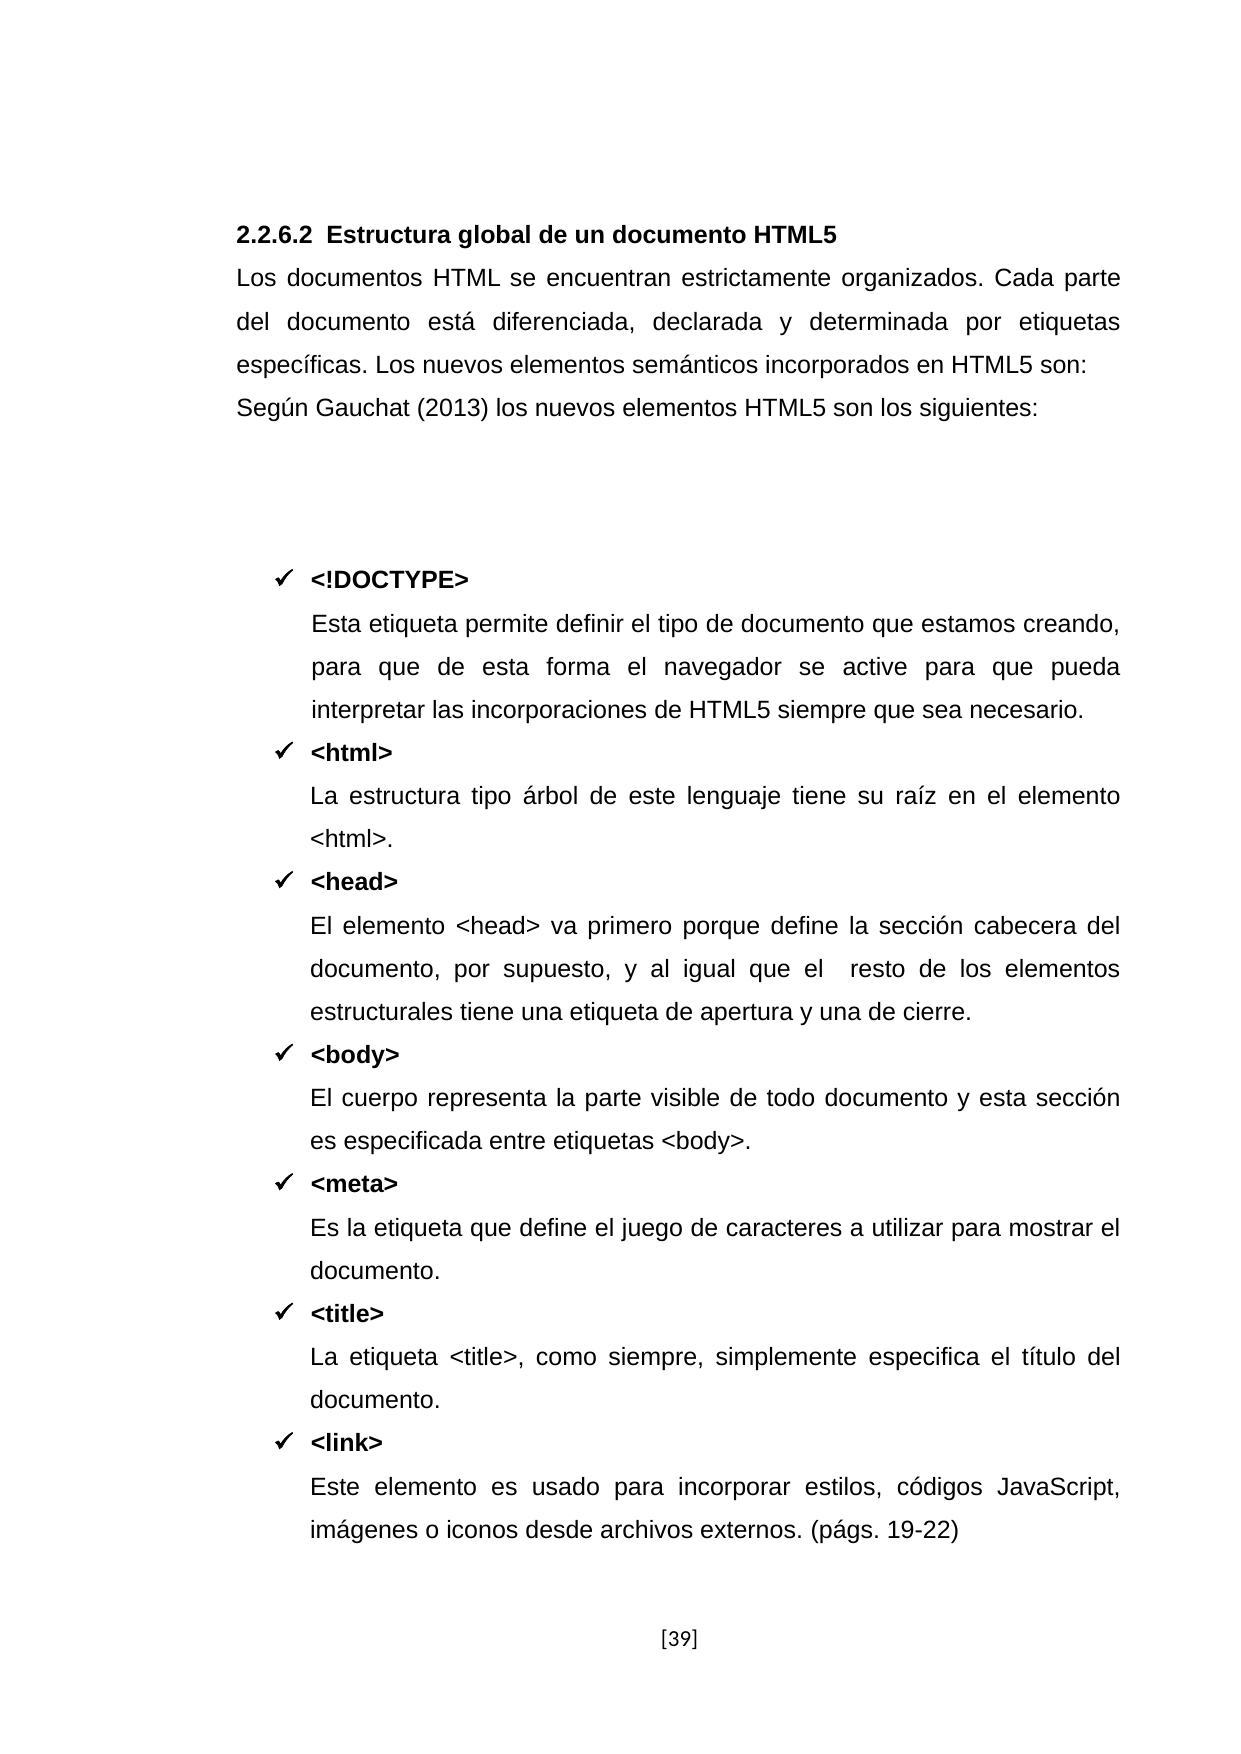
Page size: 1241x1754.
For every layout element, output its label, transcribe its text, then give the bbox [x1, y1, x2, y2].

list <link> [273, 1428, 1122, 1457]
text La estructura tipo árbol de este lenguaje tiene su raíz en el elemento <html>. [310, 781, 1122, 853]
text Es la etiqueta que define el juego de caracteres a utilizar para mostrar el documento. [310, 1213, 1122, 1284]
list <title> [273, 1299, 1122, 1328]
list <meta> [273, 1169, 1122, 1198]
text Según Gauchat (2013) los nuevos elementos HTML5 son los siguientes: [236, 393, 1122, 422]
text El elemento <head> va primero porque define la sección cabecera del documento, por supuesto, y al igual que el resto de los elementos estructurales tiene una etiqueta de apertura y una de cierre. [310, 911, 1122, 1026]
list <body> [273, 1040, 1122, 1069]
text El cuerpo representa la parte visible de todo documento y esta sección es especificada entre etiquetas <body>. [310, 1083, 1122, 1155]
text Esta etiqueta permite definir el tipo de documento que estamos creando, para que de esta forma el navegador se active para que pueda interpretar las incorporaciones de HTML5 siempre que sea necesario. [311, 608, 1122, 723]
list <html> [273, 738, 1122, 767]
text Este elemento es usado para incorporar estilos, códigos JavaScript, imágenes o iconos desde archivos externos. [310, 1472, 1122, 1543]
subtitle Estructura global de un documento HTML5 [236, 220, 1122, 249]
list <!DOCTYPE> [273, 565, 1122, 594]
list <head> [273, 867, 1122, 896]
text Los documentos HTML se encuentran estrictamente organizados. Cada parte del documento está diferenciada, declarada y determinada por etiquetas específicas. Los nuevos elementos semánticos incorporados en HTML5 son: [236, 263, 1122, 378]
text La etiqueta <title>, como siempre, simplemente especifica el título del documento. [310, 1342, 1122, 1414]
